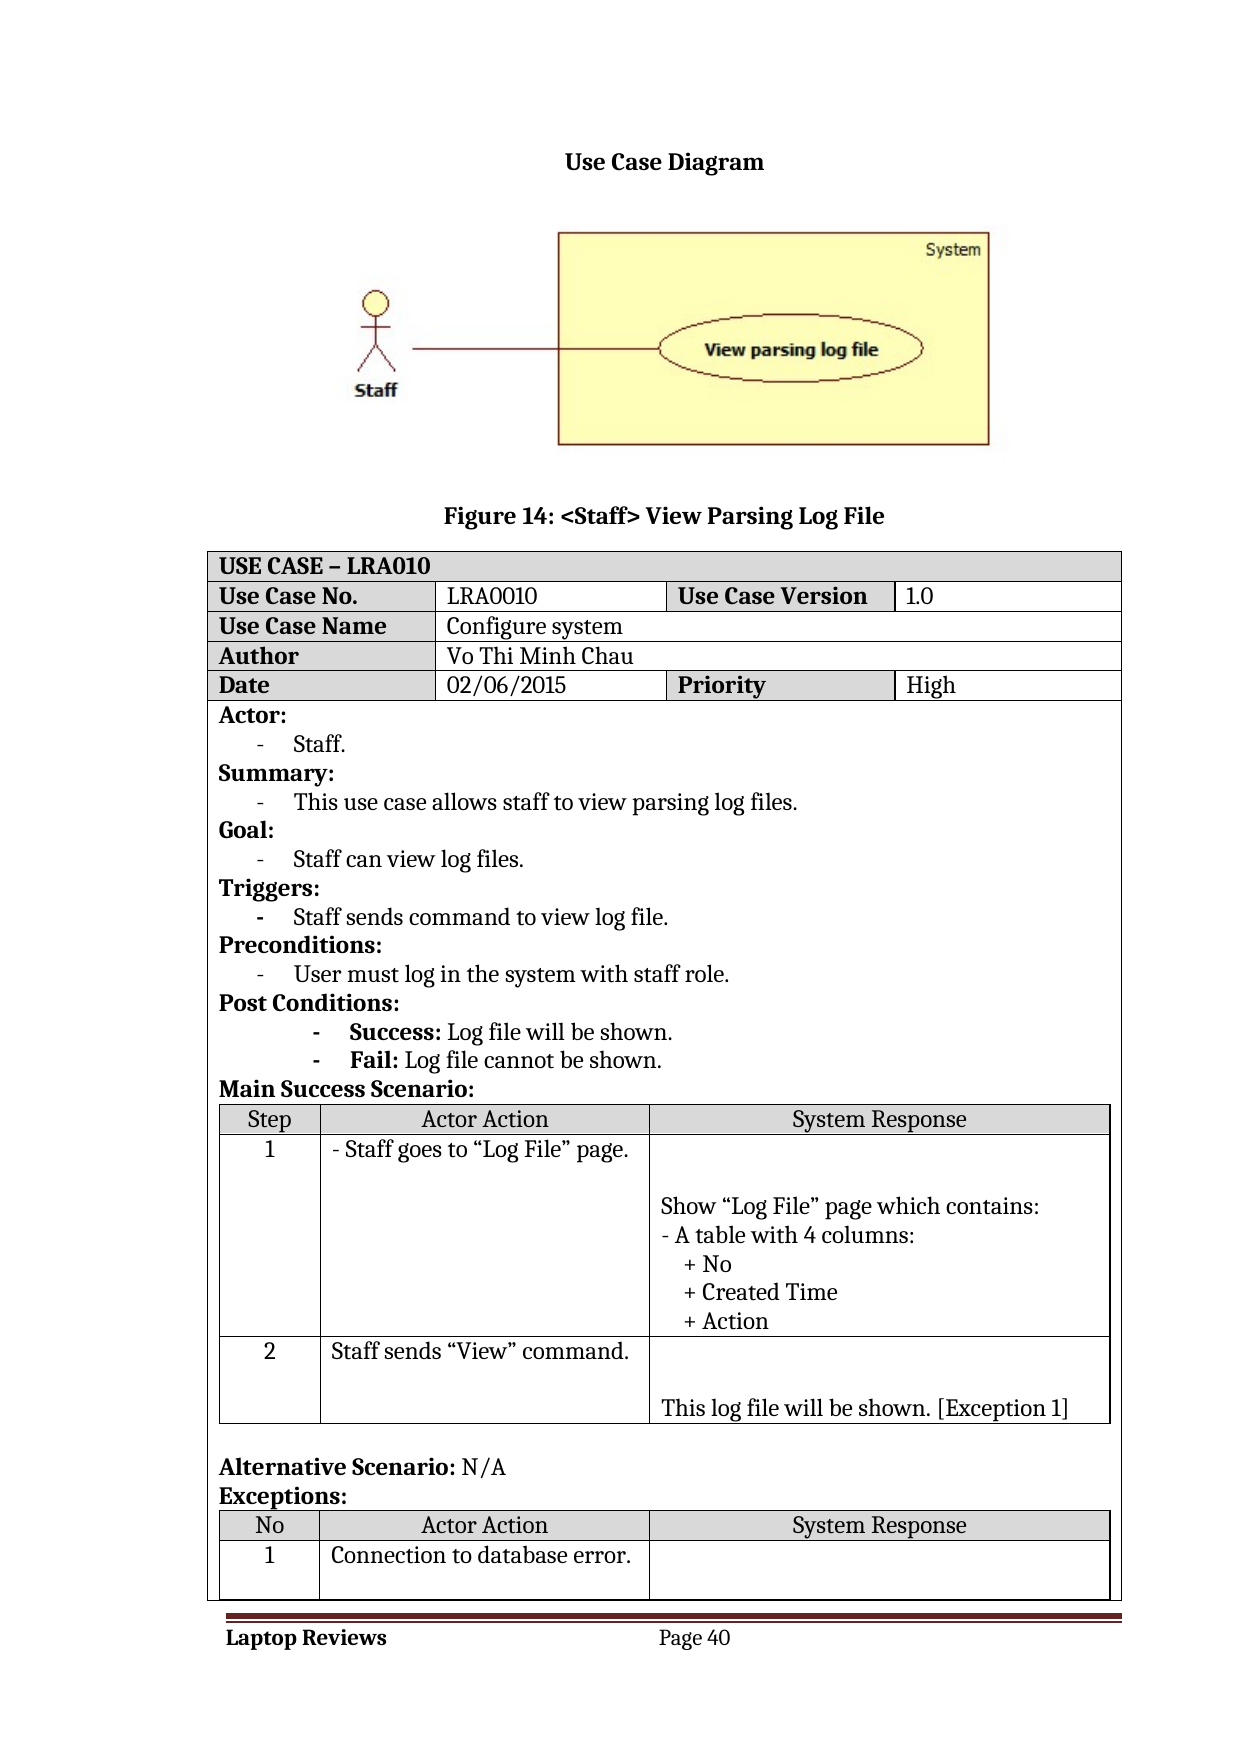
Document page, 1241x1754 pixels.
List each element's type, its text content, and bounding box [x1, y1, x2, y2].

table_cell Vo Thi Minh Chau [436, 642, 1121, 670]
table_cell High [896, 671, 1121, 700]
table_cell 02/06/2015 [436, 671, 666, 700]
table_cell Priority [667, 671, 894, 700]
table_cell Use Case Version [667, 582, 894, 611]
table_cell Date [208, 671, 435, 700]
table_cell Use Case Name [208, 612, 435, 641]
text Use Case Diagram [207, 148, 1122, 176]
table_cell 1.0 [896, 582, 1121, 611]
picture [308, 201, 1021, 477]
table_cell LRA0010 [436, 582, 666, 611]
table_cell Configure system [436, 612, 1121, 641]
table_cell Author [208, 642, 435, 670]
text Figure 14: <Staff> View Parsing Log File [207, 502, 1122, 530]
table_header USE CASE – LRA010 [208, 552, 1121, 581]
table_cell Use Case No. [208, 582, 435, 611]
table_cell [208, 701, 1121, 1600]
